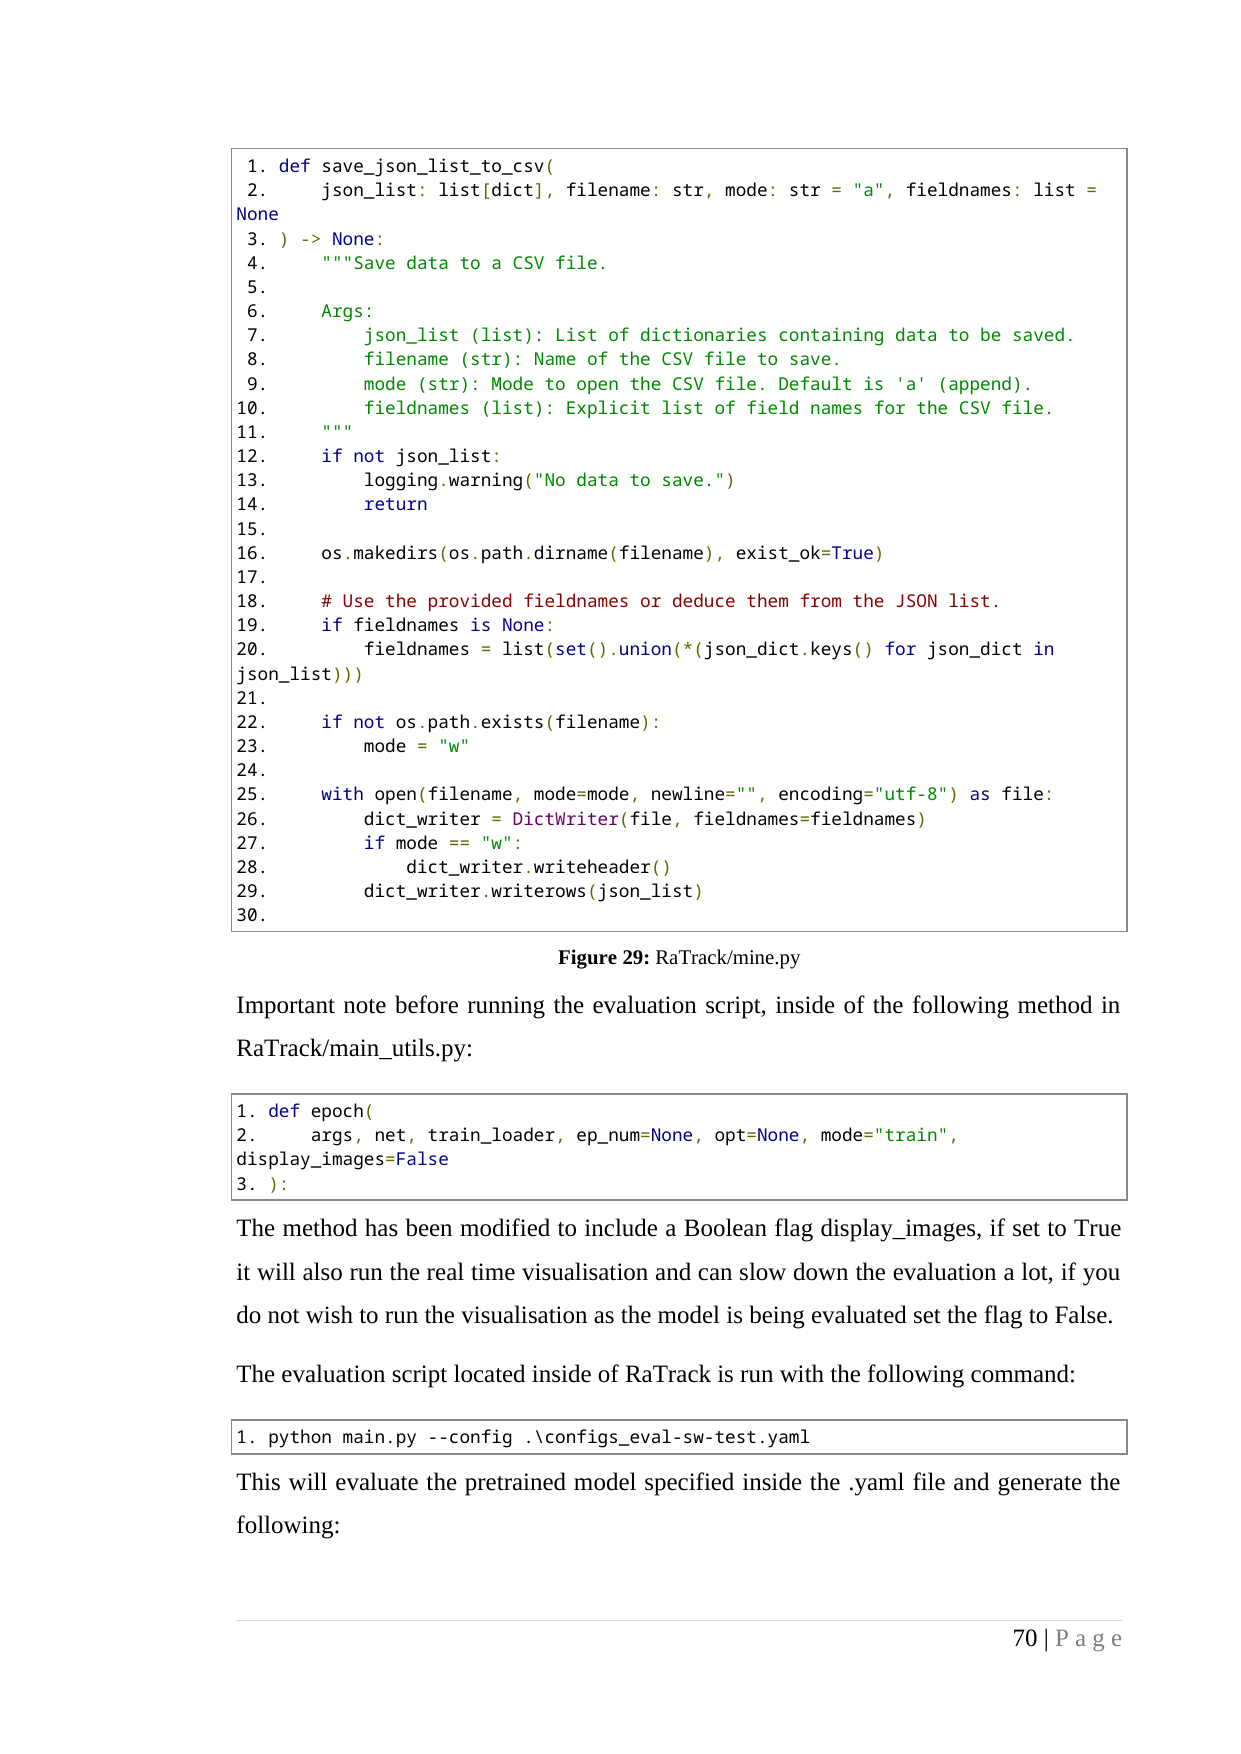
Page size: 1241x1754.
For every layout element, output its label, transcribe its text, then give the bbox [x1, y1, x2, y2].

text 2. args, net, train_loader, ep_num=None, opt=None, mode="train", display_images=False [236, 1123, 1122, 1165]
text 30. [232, 897, 1126, 931]
text 21. [236, 685, 1122, 709]
text 17. [236, 564, 1122, 588]
text This will evaluate the pretrained model specified inside the .yaml file and generate the following: [236, 1467, 1122, 1539]
text 29. dict_writer.writerows(json_list) [236, 878, 1122, 897]
text 7. json_list (list): List of dictionaries containing data to be saved. [236, 323, 1122, 347]
text 25. with open(filename, mode=mode, newline="", encoding="utf-8") as file: [236, 782, 1122, 806]
text 15. [236, 516, 1122, 540]
text 12. if not json_list: [236, 443, 1122, 468]
text 24. [236, 758, 1122, 782]
text 11. """ [236, 419, 1122, 443]
text 28. dict_writer.writeheader() [236, 854, 1122, 878]
text 26. dict_writer = DictWriter(file, fieldnames=fieldnames) [236, 806, 1122, 830]
text Important note before running the evaluation script, inside of the following method in RaTrack/main_utils.py: [236, 990, 1122, 1062]
text 5. [236, 274, 1122, 298]
text 20. fieldnames = list(set().union(*(json_dict.keys() for json_dict in json_list))) [236, 637, 1122, 685]
text 13. logging.warning("No data to save.") [236, 468, 1122, 492]
text 10. fieldnames (list): Explicit list of field names for the CSV file. [236, 395, 1122, 419]
text 1. def save_json_list_to_csv( [232, 149, 1126, 178]
text 16. os.makedirs(os.path.dirname(filename), exist_ok=True) [236, 540, 1122, 564]
text 1. python main.py --config .\configs_eval-sw-test.yaml [232, 1421, 1126, 1453]
text 6. Args: [236, 298, 1122, 323]
text 4. """Save data to a CSV file. [236, 250, 1122, 274]
text 9. mode (str): Mode to open the CSV file. Default is 'a' (append). [236, 371, 1122, 395]
text 27. if mode == "w": [236, 830, 1122, 854]
text The method has been modified to include a Boolean flag display_images, if set to True it will also run the real time visualisation and can slow down the evaluation a lot, if you do not wish to run the visualisation as the model is being evaluated set the flag to False. [236, 1213, 1122, 1328]
text 18. # Use the provided fieldnames or deduce them from the JSON list. [236, 588, 1122, 613]
text 8. filename (str): Name of the CSV file to save. [236, 347, 1122, 371]
text The evaluation script located inside of RaTrack is run with the following command: [236, 1359, 1122, 1388]
text 1. def epoch( [232, 1095, 1126, 1123]
text 23. mode = "w" [236, 733, 1122, 758]
text 3. ) -> None: [236, 226, 1122, 250]
text 22. if not os.path.exists(filename): [236, 709, 1122, 733]
text Figure 29: RaTrack/mine.py [236, 945, 1122, 969]
text 2. json_list: list[dict], filename: str, mode: str = "a", fieldnames: list = None [236, 178, 1122, 226]
text 14. return [236, 492, 1122, 516]
text 19. if fieldnames is None: [236, 613, 1122, 637]
text 3. ): [232, 1165, 1126, 1199]
